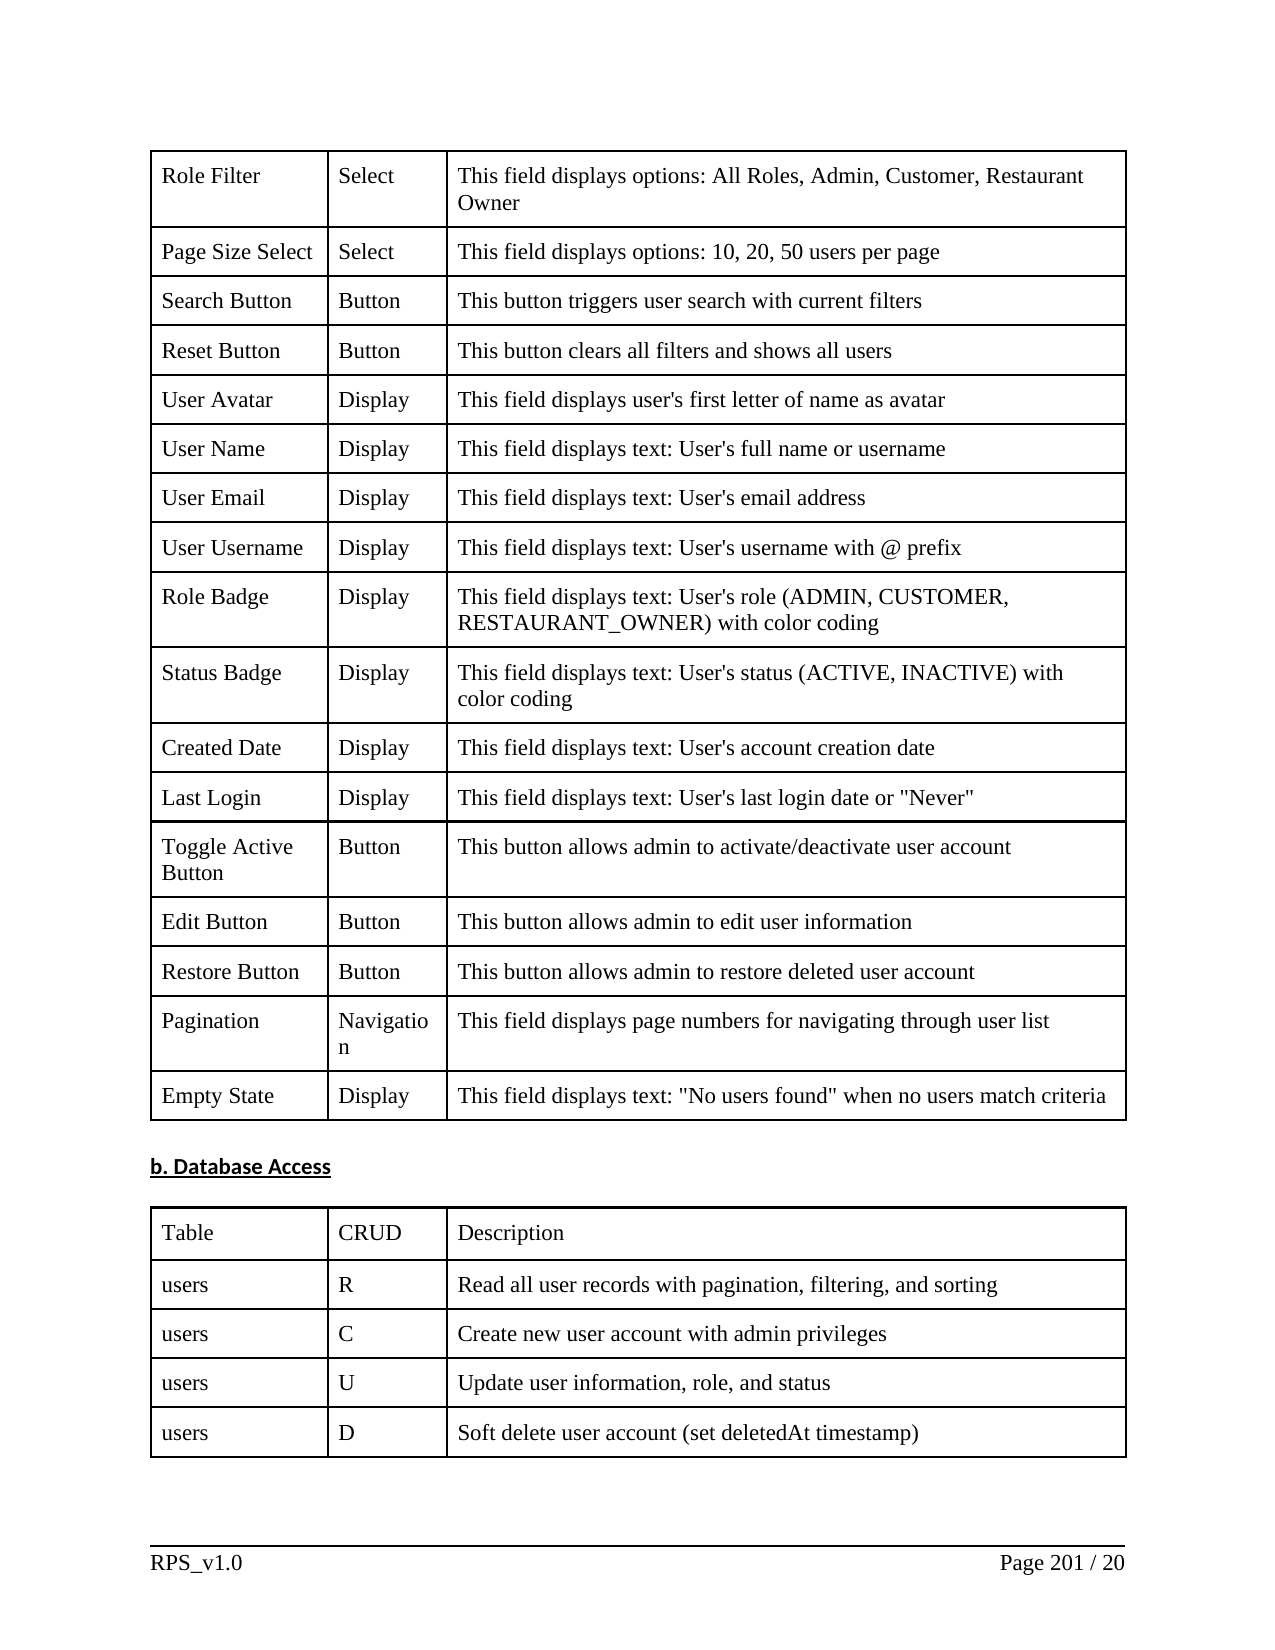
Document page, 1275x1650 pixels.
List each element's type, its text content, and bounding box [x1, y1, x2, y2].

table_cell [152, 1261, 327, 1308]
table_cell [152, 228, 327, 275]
subtitle b. Database Access [150, 1152, 1125, 1180]
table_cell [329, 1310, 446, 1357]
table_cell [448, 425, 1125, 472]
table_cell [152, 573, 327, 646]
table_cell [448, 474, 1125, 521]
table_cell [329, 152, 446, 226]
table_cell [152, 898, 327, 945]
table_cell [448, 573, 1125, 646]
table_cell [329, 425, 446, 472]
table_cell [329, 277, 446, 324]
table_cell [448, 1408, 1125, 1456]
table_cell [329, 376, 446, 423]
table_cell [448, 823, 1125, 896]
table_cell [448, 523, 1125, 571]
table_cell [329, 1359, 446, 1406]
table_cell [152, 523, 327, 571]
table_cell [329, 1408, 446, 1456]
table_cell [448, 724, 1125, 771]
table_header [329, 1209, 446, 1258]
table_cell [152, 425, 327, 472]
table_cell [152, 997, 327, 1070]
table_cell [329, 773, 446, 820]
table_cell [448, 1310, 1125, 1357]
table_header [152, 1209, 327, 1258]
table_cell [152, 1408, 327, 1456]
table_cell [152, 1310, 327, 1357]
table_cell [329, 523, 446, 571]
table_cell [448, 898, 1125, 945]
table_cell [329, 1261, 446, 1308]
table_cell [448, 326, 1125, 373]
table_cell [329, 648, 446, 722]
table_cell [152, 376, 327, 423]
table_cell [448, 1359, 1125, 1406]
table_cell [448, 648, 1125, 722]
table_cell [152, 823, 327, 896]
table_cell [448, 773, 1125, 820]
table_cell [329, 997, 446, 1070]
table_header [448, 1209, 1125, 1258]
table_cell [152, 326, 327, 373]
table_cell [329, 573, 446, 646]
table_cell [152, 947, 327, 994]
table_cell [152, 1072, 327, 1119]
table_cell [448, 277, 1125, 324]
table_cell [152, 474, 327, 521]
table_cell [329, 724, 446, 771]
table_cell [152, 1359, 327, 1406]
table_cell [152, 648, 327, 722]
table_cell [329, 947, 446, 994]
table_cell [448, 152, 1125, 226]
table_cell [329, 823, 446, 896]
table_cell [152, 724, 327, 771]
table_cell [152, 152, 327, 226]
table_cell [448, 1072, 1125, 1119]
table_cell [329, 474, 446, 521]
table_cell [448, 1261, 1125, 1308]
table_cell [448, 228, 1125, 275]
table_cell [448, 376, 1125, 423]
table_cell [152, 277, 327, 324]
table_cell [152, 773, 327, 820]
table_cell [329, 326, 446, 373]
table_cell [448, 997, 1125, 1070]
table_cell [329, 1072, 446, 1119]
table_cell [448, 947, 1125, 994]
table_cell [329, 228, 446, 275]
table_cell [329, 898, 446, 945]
